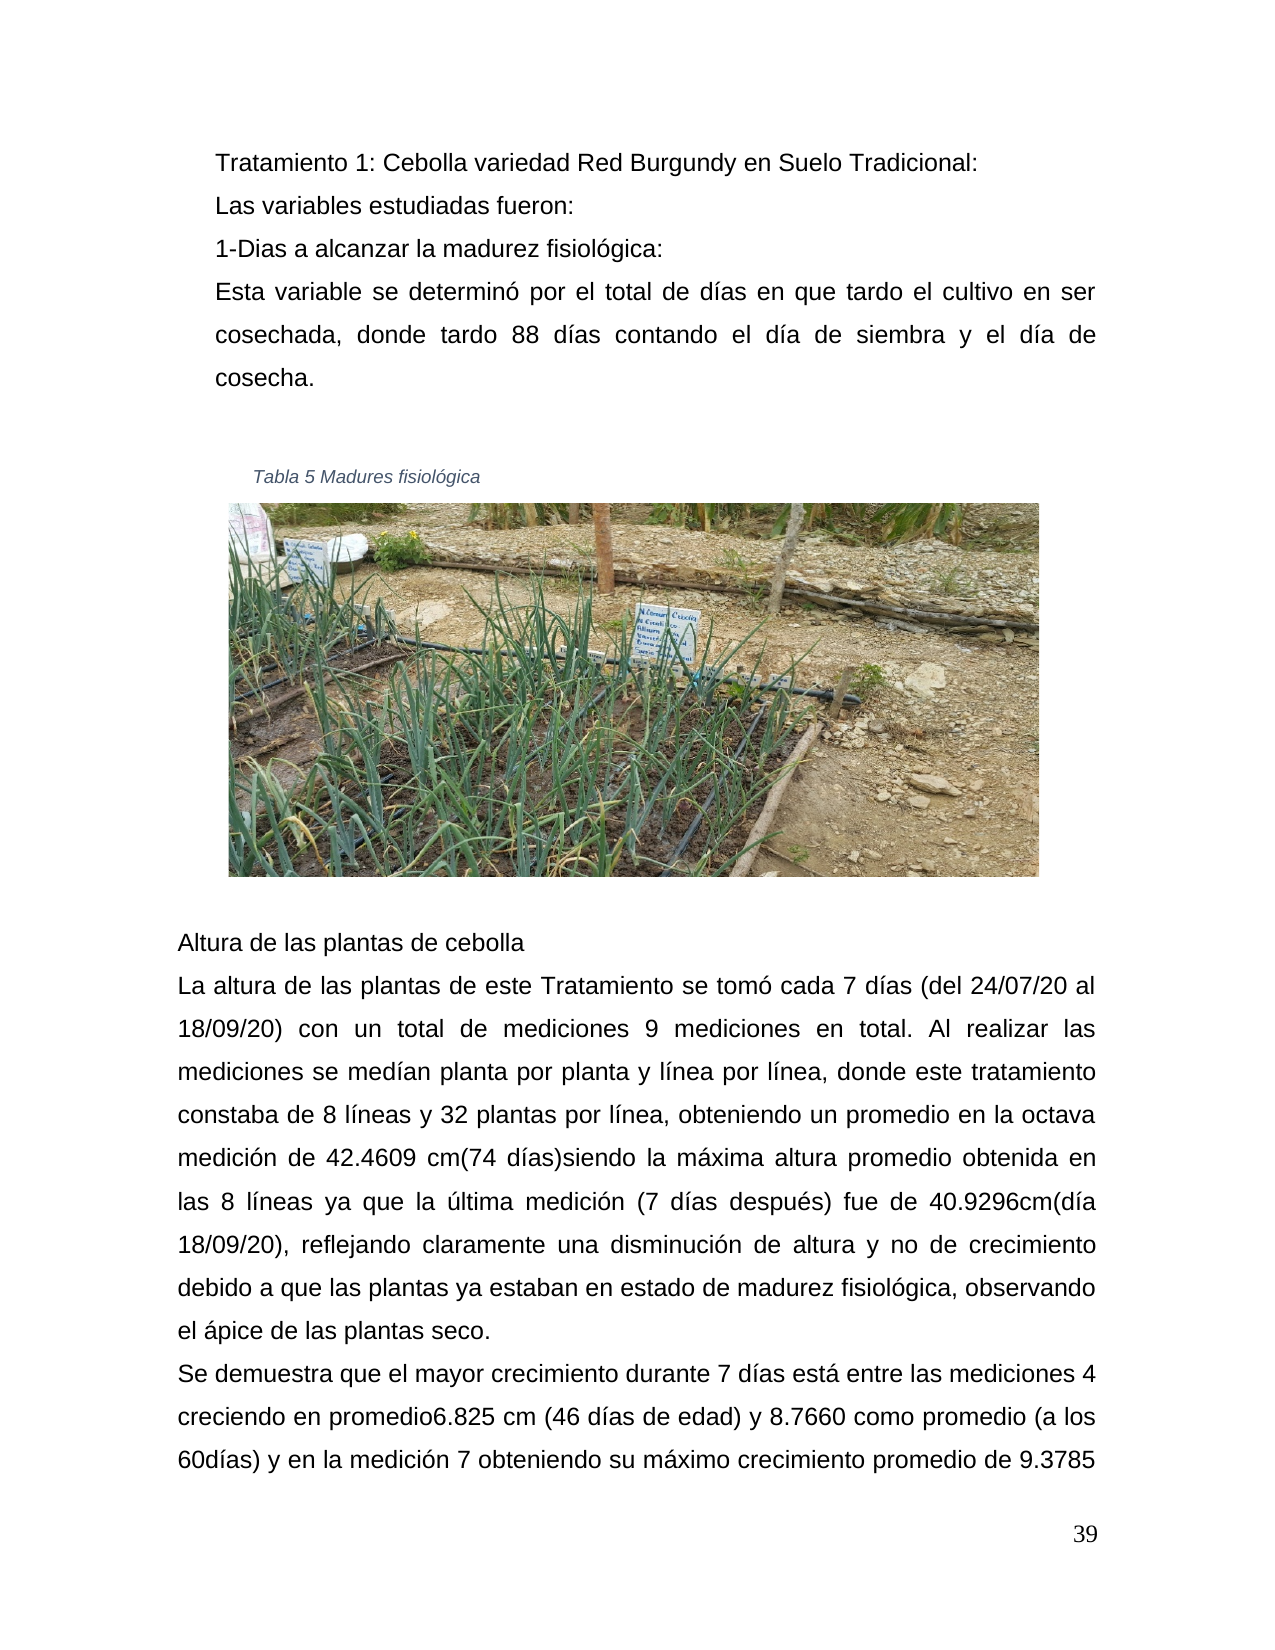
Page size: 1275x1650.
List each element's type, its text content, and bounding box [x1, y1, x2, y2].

picture [226, 503, 1040, 876]
text Altura de las plantas de cebolla [177, 654, 1098, 956]
list Las variables estudiadas fueron: [215, 191, 1098, 219]
list 1-Dias a alcanzar la madurez fisiológica: [215, 234, 1098, 263]
list Esta variable se determinó por el total de días en que tardo el cultivo en ser cosechada, donde tardo 88 días contando el día de siembra y el día de cosecha. [215, 277, 1098, 392]
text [177, 1359, 1098, 1474]
list Tratamiento 1: Cebolla variedad Red Burgundy en Suelo Tradicional: [215, 148, 1098, 176]
text Tabla 5 Madures fisiológica [177, 466, 1098, 488]
text La altura de las plantas de este Tratamiento se tomó cada 7 días (del 24/07/20 al 18/09/20) con un total de mediciones 9 mediciones en total. Al realizar las mediciones se medían planta por planta y línea por línea, donde este tratamiento constaba de 8 líneas y 32 plantas por línea, obteniendo un promedio en la octava medición de 42.4609 cm(74 días)siendo la máxima altura promedio obtenida en las 8 líneas ya que la última medición (7 días después) fue de 40.9296cm(día 18/09/20), reflejando claramente una disminución de altura y no de crecimiento debido a que las plantas ya estaban en estado de madurez fisiológica, observando el ápice de las plantas seco. [177, 971, 1098, 1344]
